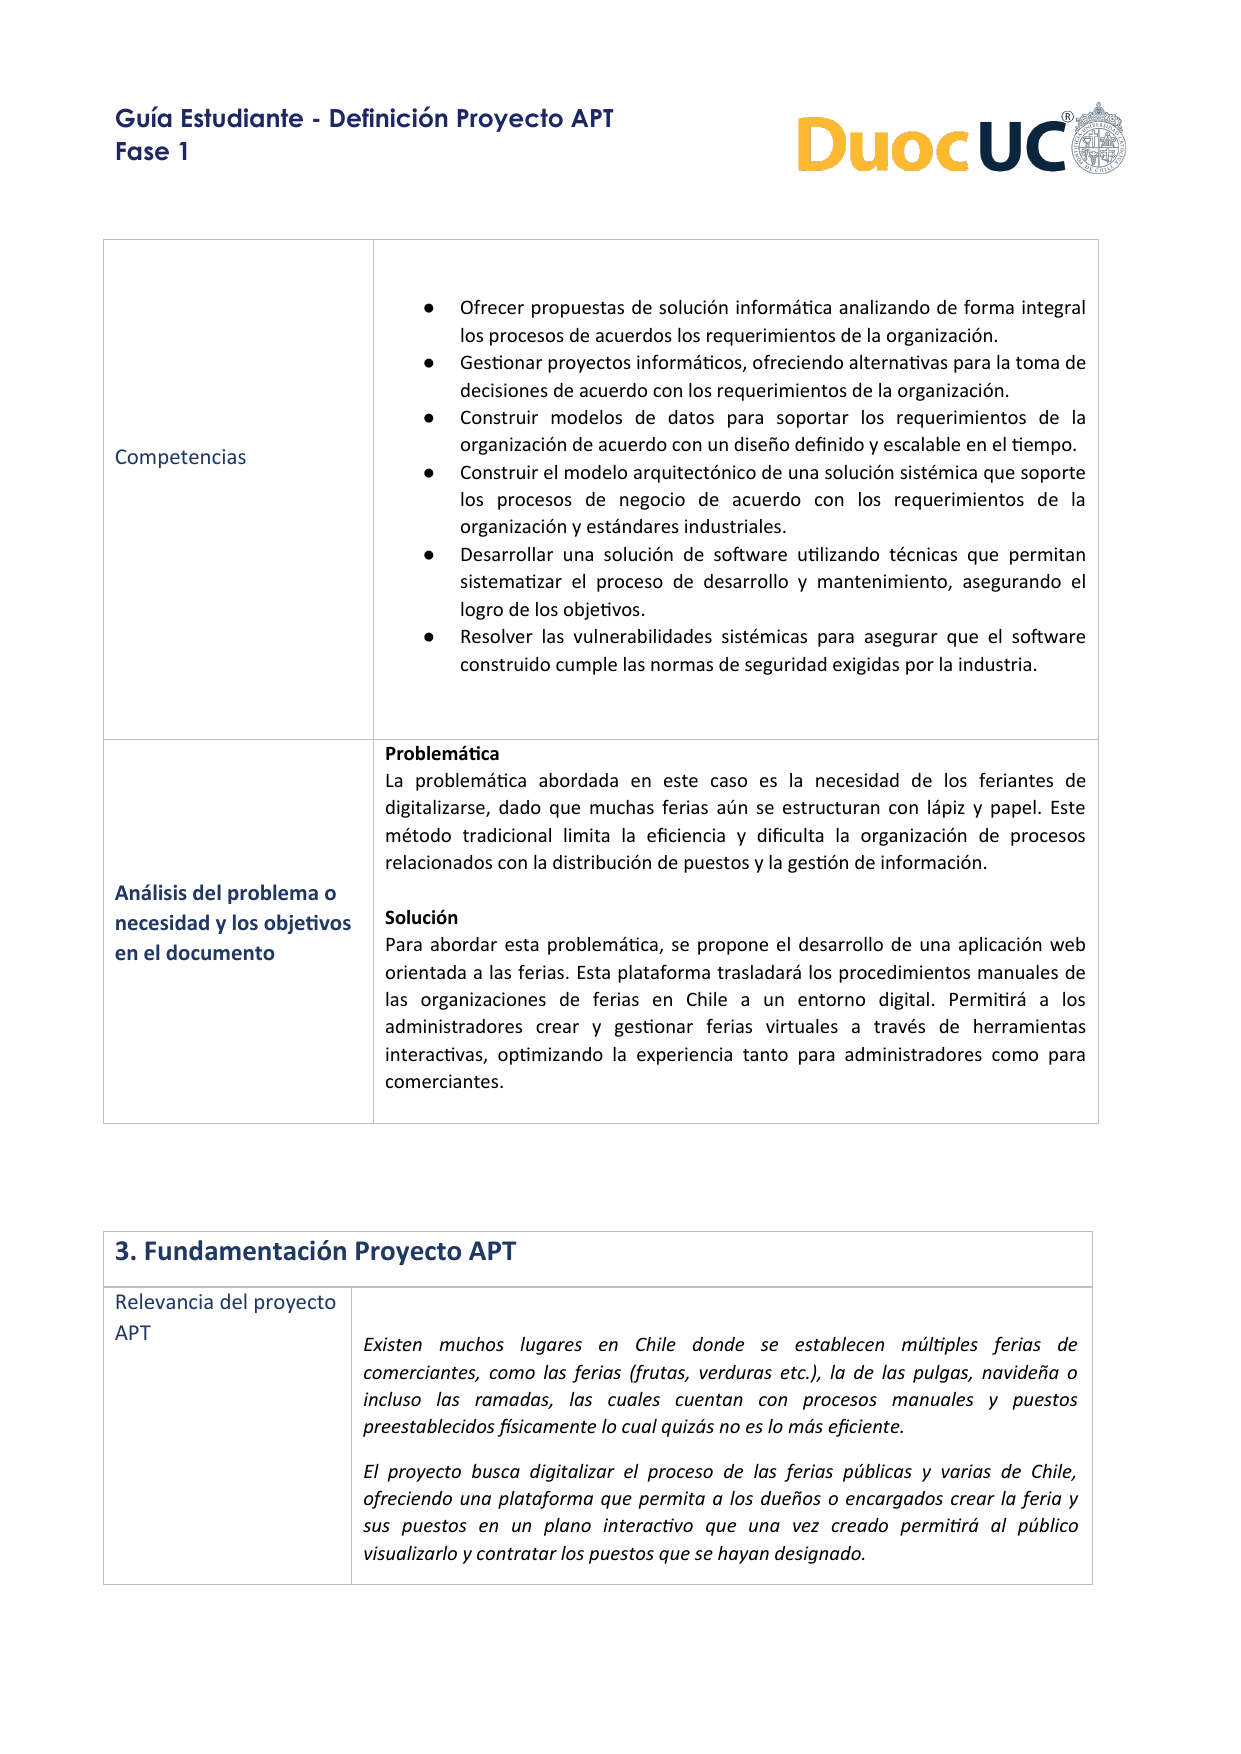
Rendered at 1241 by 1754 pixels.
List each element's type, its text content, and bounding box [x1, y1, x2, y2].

table_header 3. Fundamentación Proyecto APT [104, 1232, 1092, 1286]
table_cell Problemática La problemática abordada en este caso es la necesidad de los feriantes de digitalizarse, dado que muchas ferias aún se estructuran con lápiz y papel. Este método tradicional limita la eficiencia y dificulta la organización de procesos relacionados con la distribución de puestos y la gestión de información. Solución Para abordar esta problemática, se propone el desarrollo de una aplicación web orientada a las ferias. Esta plataforma trasladará los procedimientos manuales de las organizaciones de ferias en Chile a un entorno digital. Permitirá a los administradores crear y gestionar ferias virtuales a través de herramientas interactivas, optimizando la experiencia tanto para administradores como para comerciantes. [374, 740, 1098, 1123]
table_cell Relevancia del proyecto APT [104, 1288, 351, 1584]
picture [798, 102, 1126, 174]
table_cell Ofrecer propuestas de solución informática analizando de forma integral los procesos de acuerdos los requerimientos de la organización. Gestionar proyectos informáticos, ofreciendo alternativas para la toma de decisiones de acuerdo con los requerimientos de la organización. Construir modelos de datos para soportar los requerimientos de la organización de acuerdo con un diseño definido y escalable en el tiempo. Construir el modelo arquitectónico de una solución sistémica que soporte los procesos de negocio de acuerdo con los requerimientos de la organización y estándares industriales. Desarrollar una solución de software utilizando técnicas que permitan sistematizar el proceso de desarrollo y mantenimiento, asegurando el logro de los objetivos. Resolver las vulnerabilidades sistémicas para asegurar que el software construido cumple las normas de seguridad exigidas por la industria. [374, 240, 1098, 739]
table_cell Análisis del problema o necesidad y los objetivos en el documento [104, 740, 373, 1123]
table_cell Competencias [104, 240, 373, 739]
